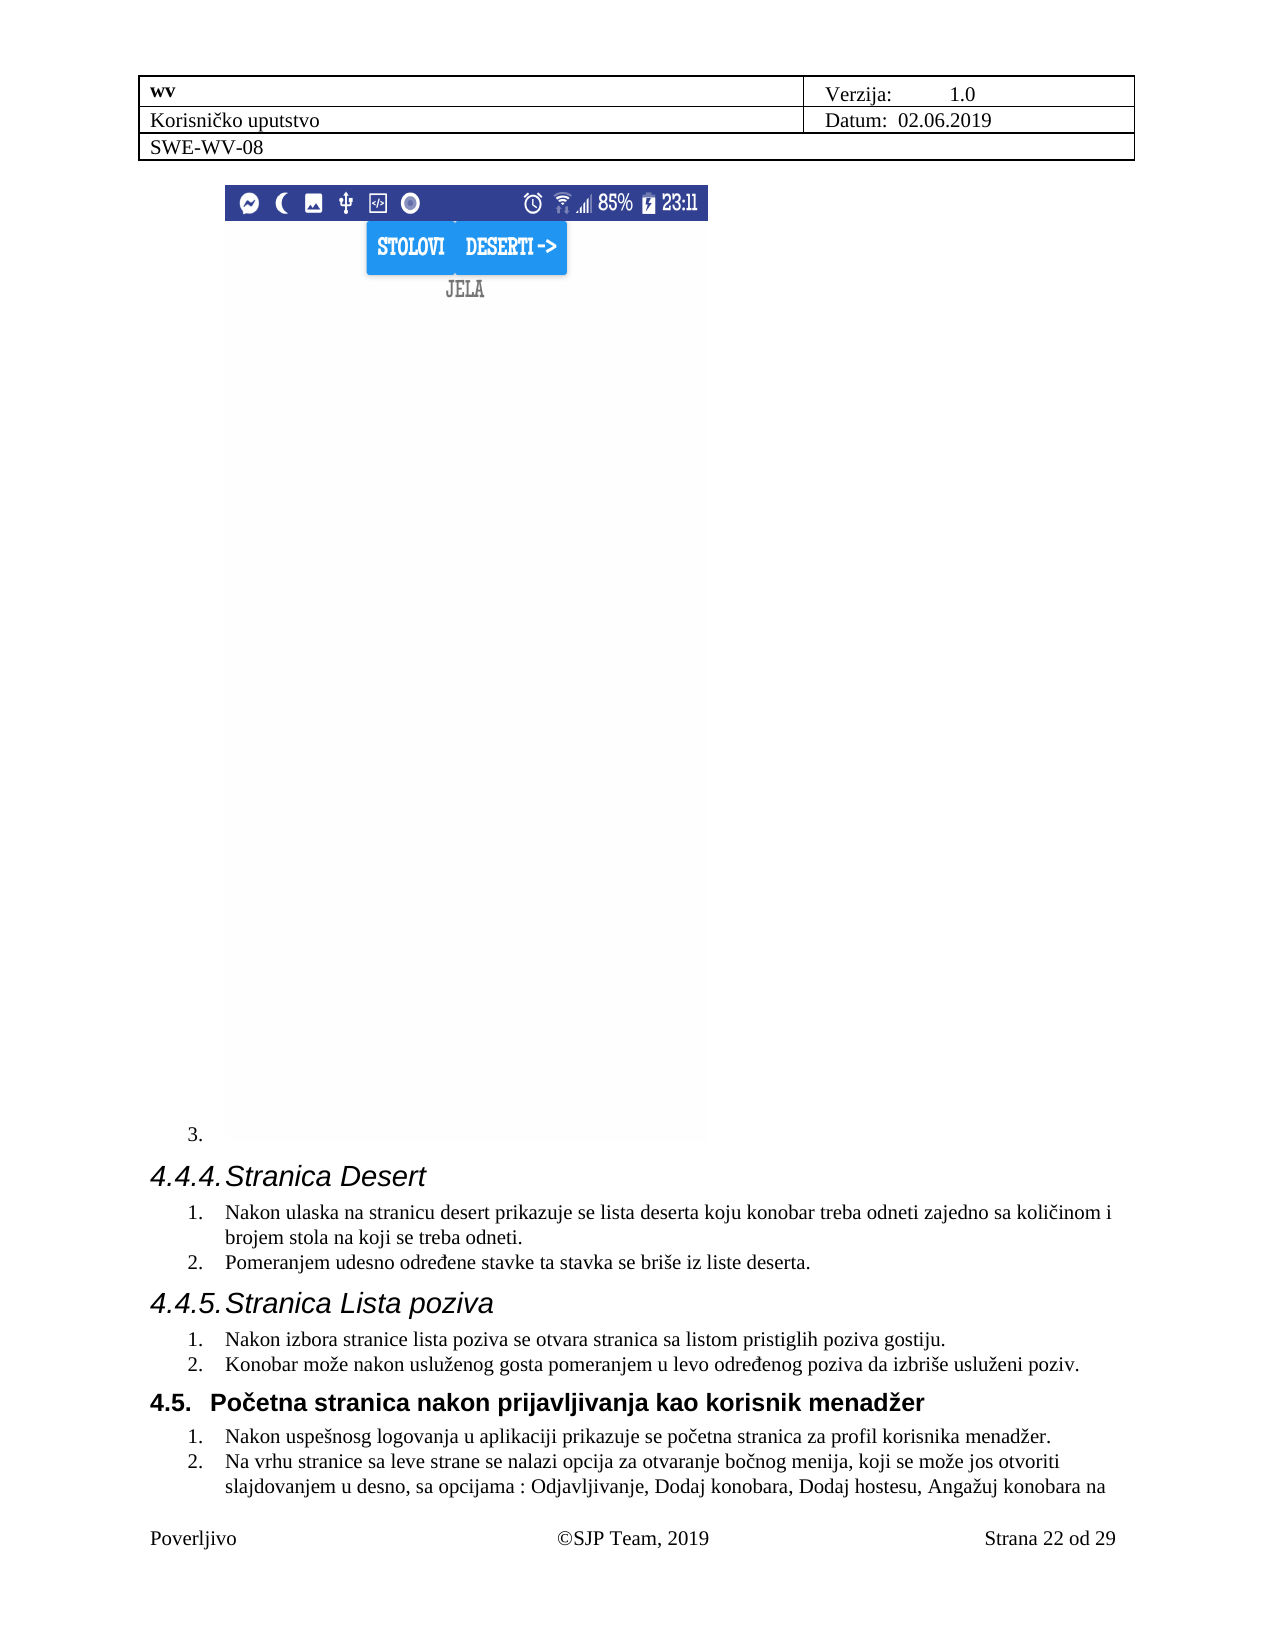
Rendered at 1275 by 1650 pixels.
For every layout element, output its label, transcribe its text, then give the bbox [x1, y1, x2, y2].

subtitle Početna stranica nakon prijavljivanja kao korisnik menadžer [150, 1388, 1125, 1417]
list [187, 1448, 1125, 1498]
list Nakon ulaska na stranicu desert prikazuje se lista deserta koju konobar treba odneti zajedno sa količinom i brojem stola na koji se treba odneti. [187, 1199, 1125, 1249]
list Konobar može nakon usluženog gosta pomeranjem u levo određenog poziva da izbriše usluženi poziv. [187, 1351, 1125, 1376]
picture [225, 185, 708, 1142]
list Pomeranjem udesno određene stavke ta stavka se briše iz liste deserta. [187, 1249, 1125, 1274]
subtitle Stranica Lista poziva [150, 1286, 1125, 1320]
list Nakon izbora stranice lista poziva se otvara stranica sa listom pristiglih poziva gostiju. [187, 1326, 1125, 1351]
subtitle Stranica Desert [150, 1159, 1125, 1192]
list Nakon uspešnosg logovanja u aplikaciji prikazuje se početna stranica za profil korisnika menadžer. [187, 1423, 1125, 1448]
